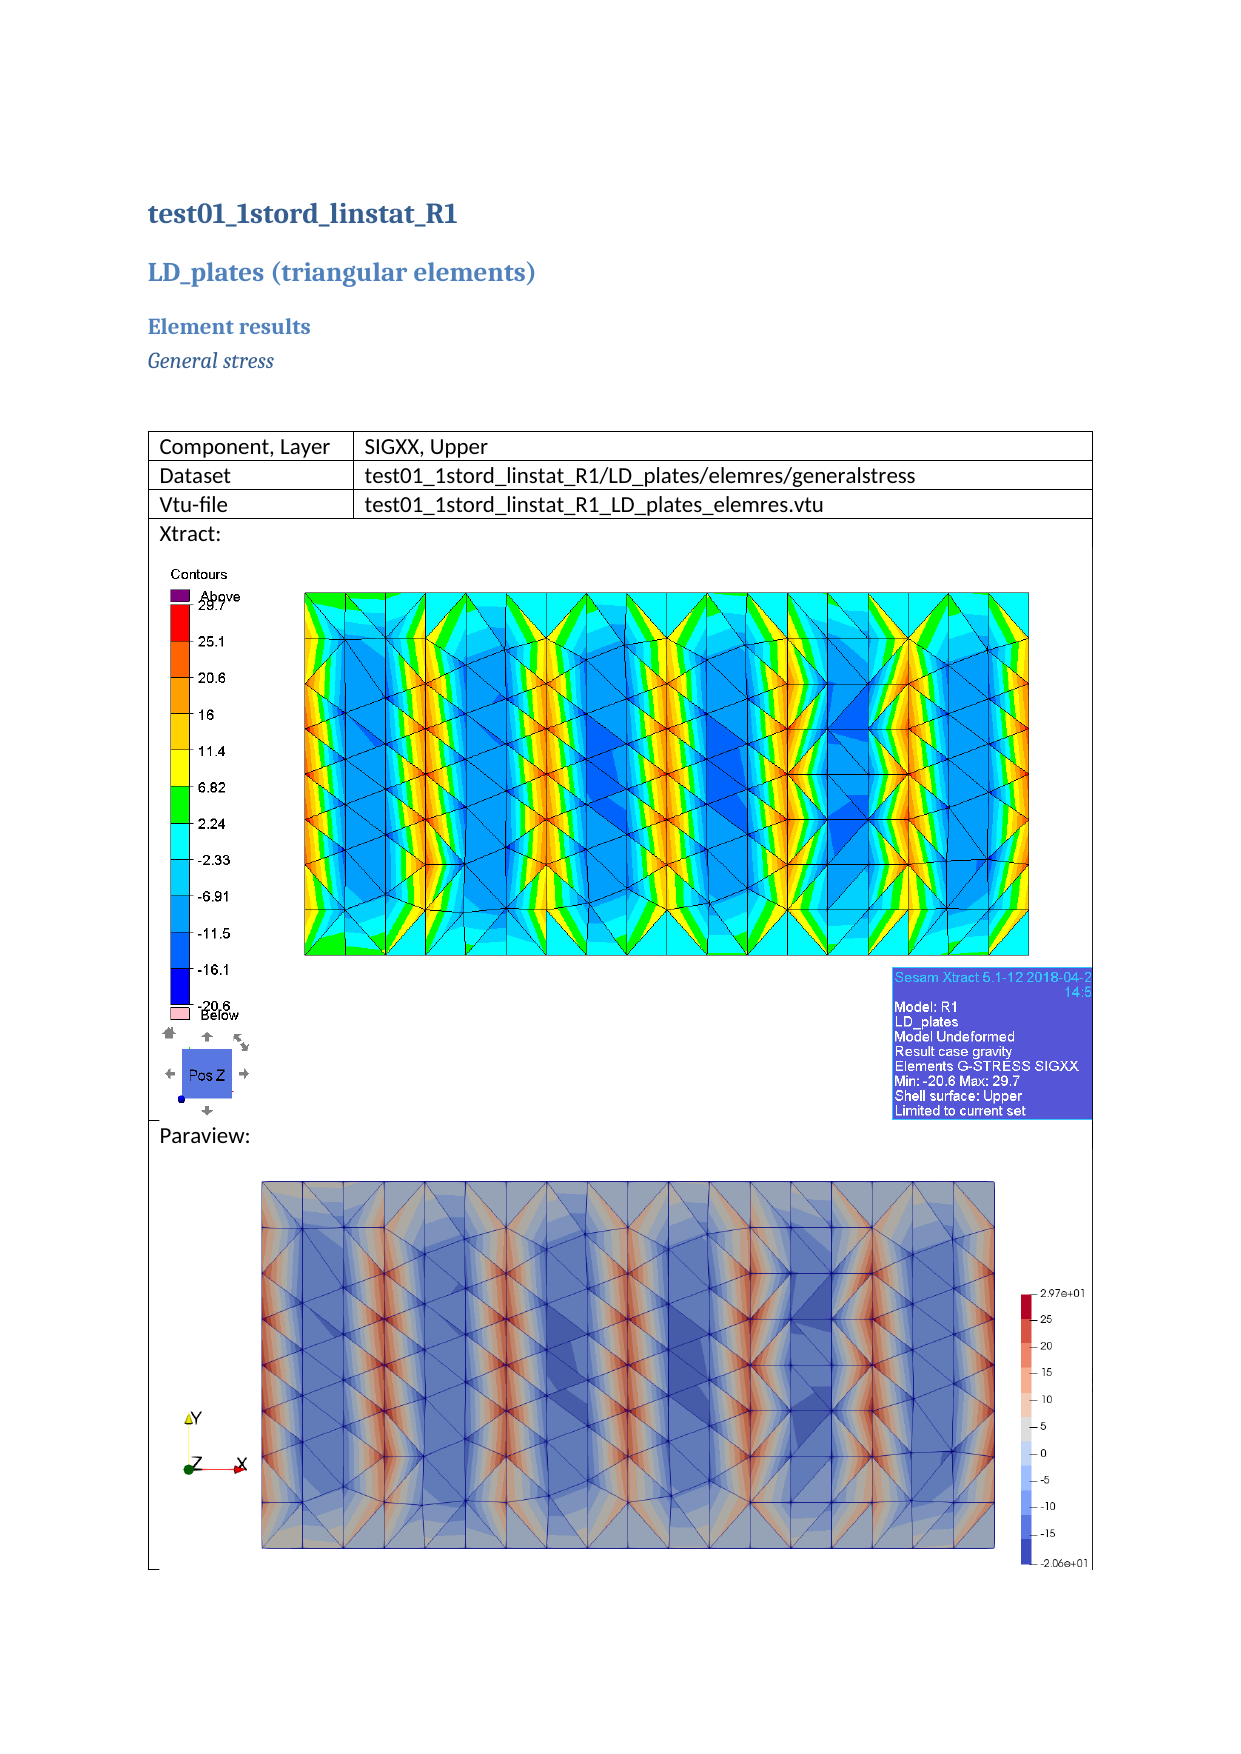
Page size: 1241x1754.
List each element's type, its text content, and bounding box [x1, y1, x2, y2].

table_cell test01_1stord_linstat_R1/LD_plates/elemres/generalstress [354, 461, 1092, 489]
table_cell Dataset [149, 461, 353, 489]
picture [159, 1149, 1093, 1570]
table_cell Vtu-file [149, 490, 353, 518]
subtitle Element results [148, 313, 1093, 340]
table_cell test01_1stord_linstat_R1_LD_plates_elemres.vtu [354, 490, 1092, 518]
subtitle General stress [148, 348, 1093, 374]
table_header Component, Layer [149, 432, 353, 460]
table_cell Paraview: [149, 1121, 1092, 1569]
subtitle LD_plates (triangular elements) [148, 257, 1093, 288]
table_cell Xtract: [149, 519, 1092, 1120]
picture [159, 547, 1093, 1121]
subtitle test01_1stord_linstat_R1 [148, 198, 1093, 231]
table_header SIGXX, Upper [354, 432, 1092, 460]
